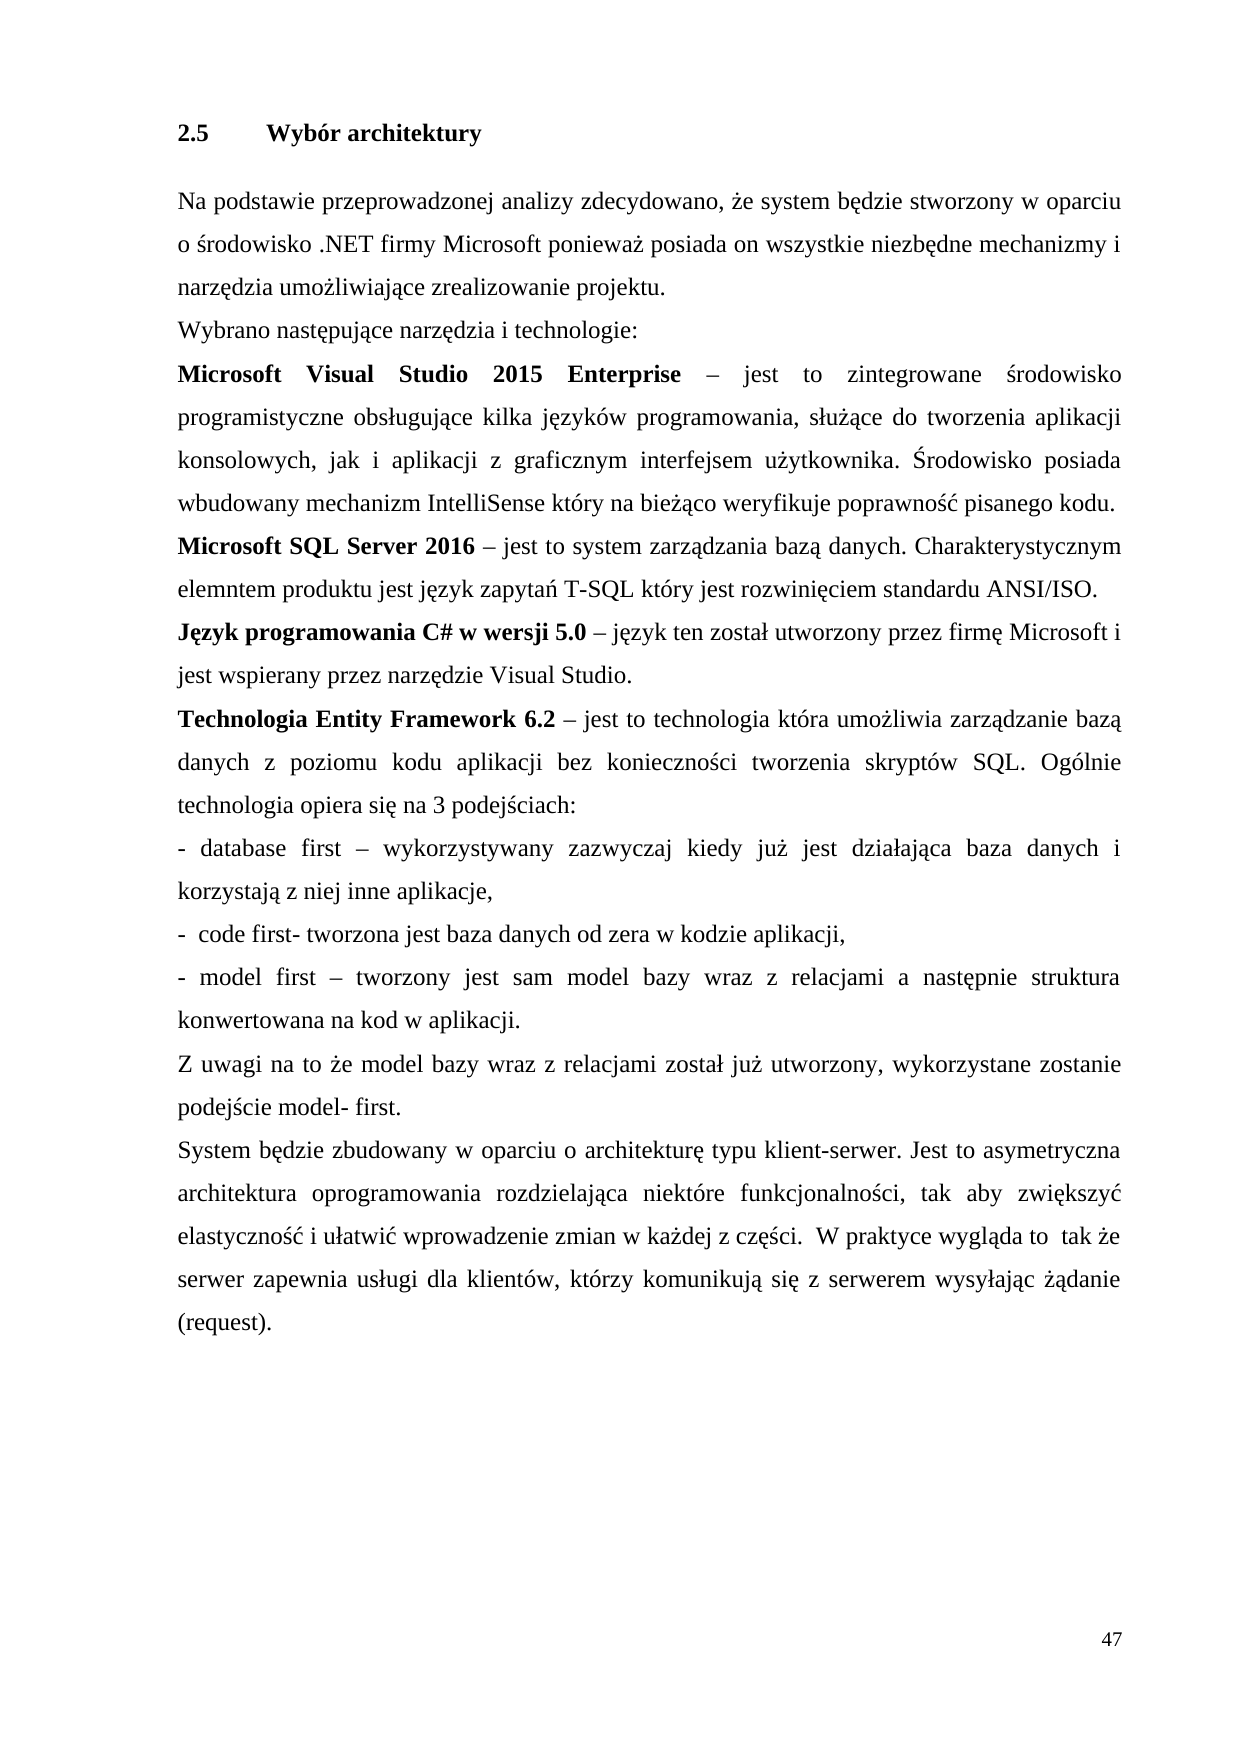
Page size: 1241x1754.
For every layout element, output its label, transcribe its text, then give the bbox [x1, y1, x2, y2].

text - code first- tworzona jest baza danych od zera w kodzie aplikacji, [177, 919, 1122, 948]
text Microsoft SQL Server 2016 – jest to system zarządzania bazą danych. Charakterystycznym elemntem produktu jest język zapytań T-SQL który jest rozwinięciem standardu ANSI/ISO. [177, 531, 1122, 603]
text - database first – wykorzystywany zazwyczaj kiedy już jest działająca baza danych i korzystają z niej inne aplikacje, [177, 833, 1122, 905]
text Technologia Entity Framework 6.2 – jest to technologia która umożliwia zarządzanie bazą danych z poziomu kodu aplikacji bez konieczności tworzenia skryptów SQL. Ogólnie technologia opiera się na 3 podejściach: [177, 704, 1122, 819]
text Z uwagi na to że model bazy wraz z relacjami został już utworzony, wykorzystane zostanie podejście model- first. [177, 1049, 1122, 1121]
text Język programowania C# w wersji 5.0 – język ten został utworzony przez firmę Microsoft i jest wspierany przez narzędzie Visual Studio. [177, 617, 1122, 689]
text Microsoft Visual Studio 2015 Enterprise – jest to zintegrowane środowisko programistyczne obsługujące kilka języków programowania, służące do tworzenia aplikacji konsolowych, jak i aplikacji z graficznym interfejsem użytkownika. Środowisko posiada wbudowany mechanizm IntelliSense który na bieżąco weryfikuje poprawność pisanego kodu. [177, 359, 1122, 517]
text System będzie zbudowany w oparciu o architekturę typu klient-serwer. Jest to asymetryczna architektura oprogramowania rozdzielająca niektóre funkcjonalności, tak aby zwiększyć elastyczność i ułatwić wprowadzenie zmian w każdej z części. W praktyce wygląda to tak że serwer zapewnia usługi dla klientów, którzy komunikują się z serwerem wysyłając żądanie (request). [177, 1135, 1122, 1336]
subtitle Wybór architektury [177, 118, 1122, 147]
text - model first – tworzony jest sam model bazy wraz z relacjami a następnie struktura konwertowana na kod w aplikacji. [177, 962, 1122, 1034]
text Wybrano następujące narzędzia i technologie: [177, 316, 1122, 344]
text Na podstawie przeprowadzonej analizy zdecydowano, że system będzie stworzony w oparciu o środowisko .NET firmy Microsoft ponieważ posiada on wszystkie niezbędne mechanizmy i narzędzia umożliwiające zrealizowanie projektu. [177, 186, 1122, 301]
